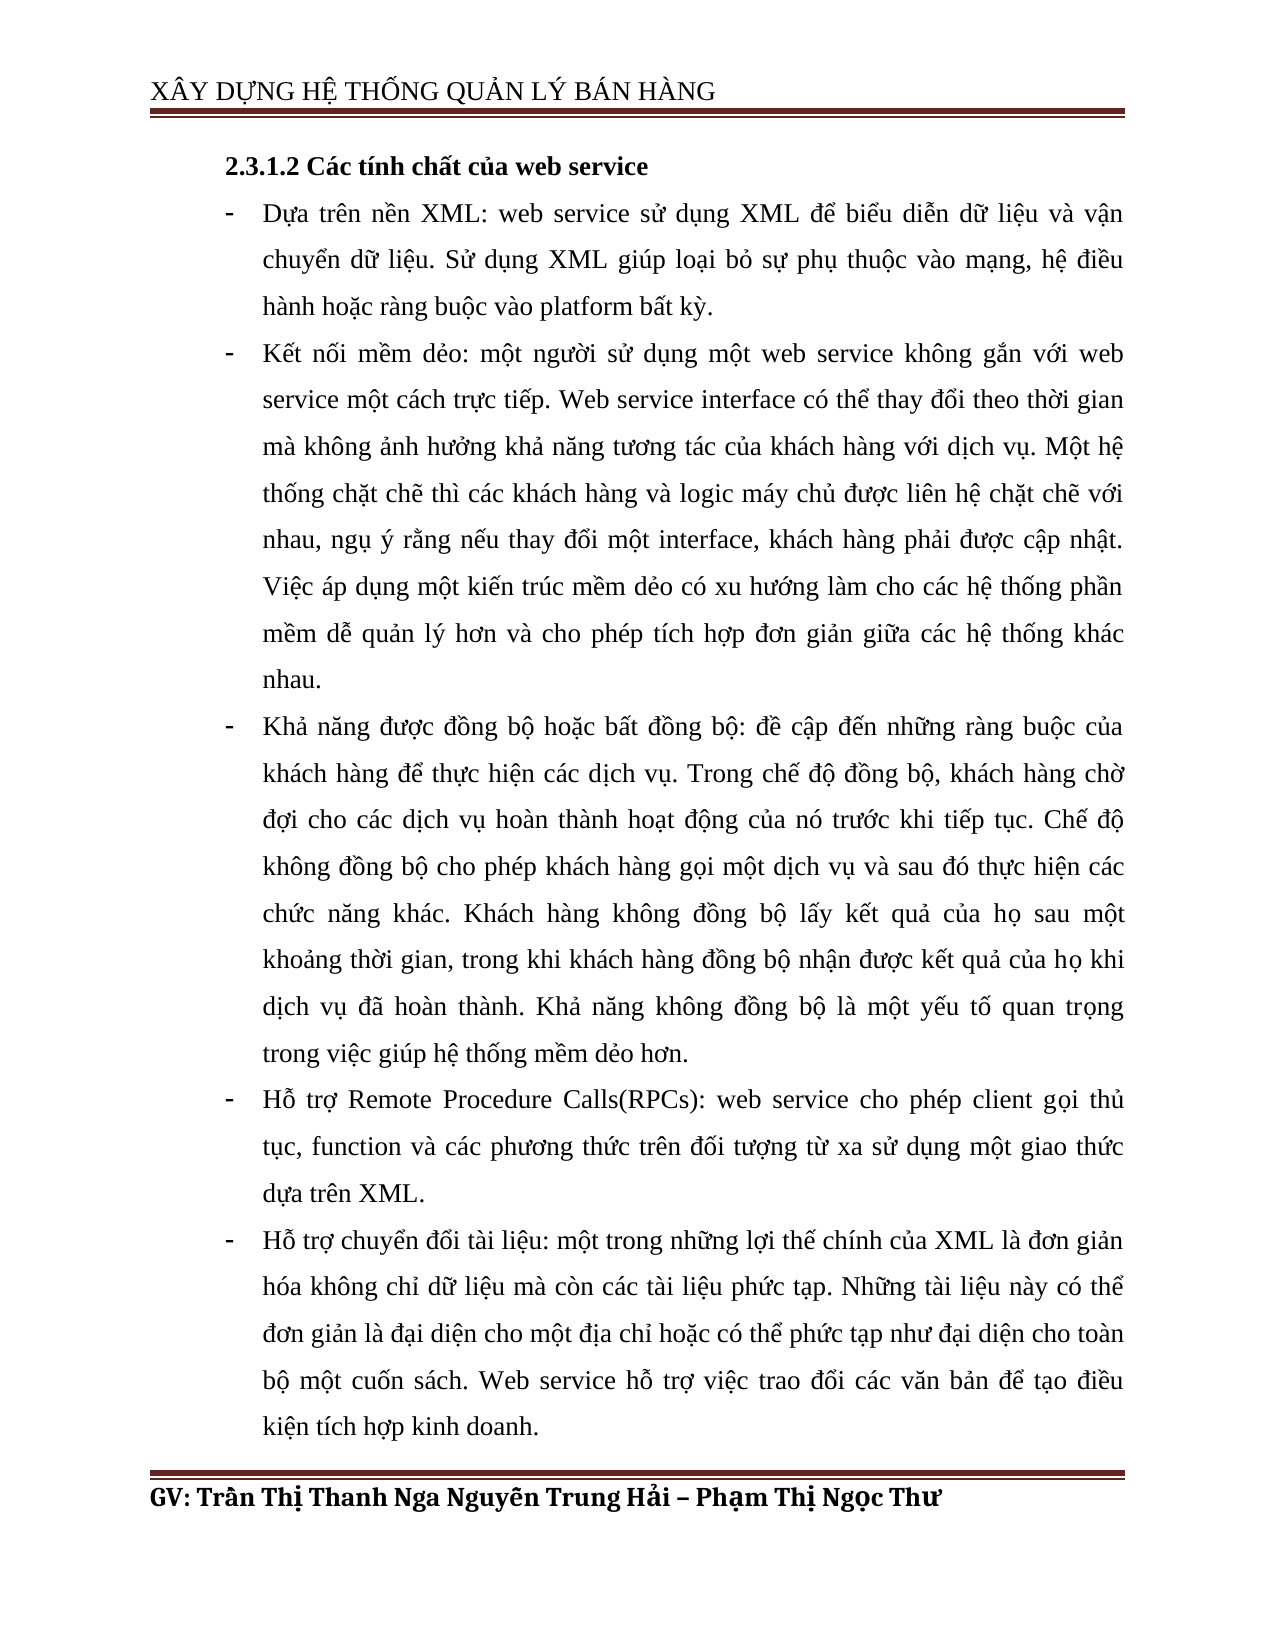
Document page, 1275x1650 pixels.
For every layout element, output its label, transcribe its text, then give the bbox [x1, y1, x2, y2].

list Hỗ trợ Remote Procedure Calls(RPCs): web service cho phép client gọi thủ tục, function và các phương thức trên đối tượng từ xa sử dụng một giao thức dựa trên XML. [225, 1084, 1125, 1208]
list Kết nối mềm dẻo: một người sử dụng một web service không gắn với web service một cách trực tiếp. Web service interface có thể thay đổi theo thời gian mà không ảnh hưởng khả năng tương tác của khách hàng với dịch vụ. Một hệ thống chặt chẽ thì các khách hàng và logic máy chủ được liên hệ chặt chẽ với nhau, ngụ ý rằng nếu thay đổi một interface, khách hàng phải được cập nhật. Việc áp dụng một kiến trúc mềm dẻo có xu hướng làm cho các hệ thống phần mềm dễ quản lý hơn và cho phép tích hợp đơn giản giữa các hệ thống khác nhau. [225, 337, 1125, 695]
list Dựa trên nền XML: web service sử dụng XML để biểu diễn dữ liệu và vận chuyển dữ liệu. Sử dụng XML giúp loại bỏ sự phụ thuộc vào mạng, hệ điều hành hoặc ràng buộc vào platform bất kỳ. [225, 197, 1125, 321]
list Hỗ trợ chuyển đổi tài liệu: một trong những lợi thế chính của XML là đơn giản hóa không chỉ dữ liệu mà còn các tài liệu phức tạp. Những tài liệu này có thể đơn giản là đại diện cho một địa chỉ hoặc có thể phức tạp như đại diện cho toàn bộ một cuốn sách. Web service hỗ trợ việc trao đổi các văn bản để tạo điều kiện tích hợp kinh doanh. [225, 1224, 1125, 1442]
list Khả năng được đồng bộ hoặc bất đồng bộ: đề cập đến những ràng buộc của khách hàng để thực hiện các dịch vụ. Trong chế độ đồng bộ, khách hàng chờ đợi cho các dịch vụ hoàn thành hoạt động của nó trước khi tiếp tục. Chế độ không đồng bộ cho phép khách hàng gọi một dịch vụ và sau đó thực hiện các chức năng khác. Khách hàng không đồng bộ lấy kết quả của họ sau một khoảng thời gian, trong khi khách hàng đồng bộ nhận được kết quả của họ khi dịch vụ đã hoàn thành. Khả năng không đồng bộ là một yếu tố quan trọng trong việc giúp hệ thống mềm dẻo hơn. [225, 710, 1125, 1068]
subtitle 2.3.1.2 Các tính chất của web service [150, 150, 1125, 181]
